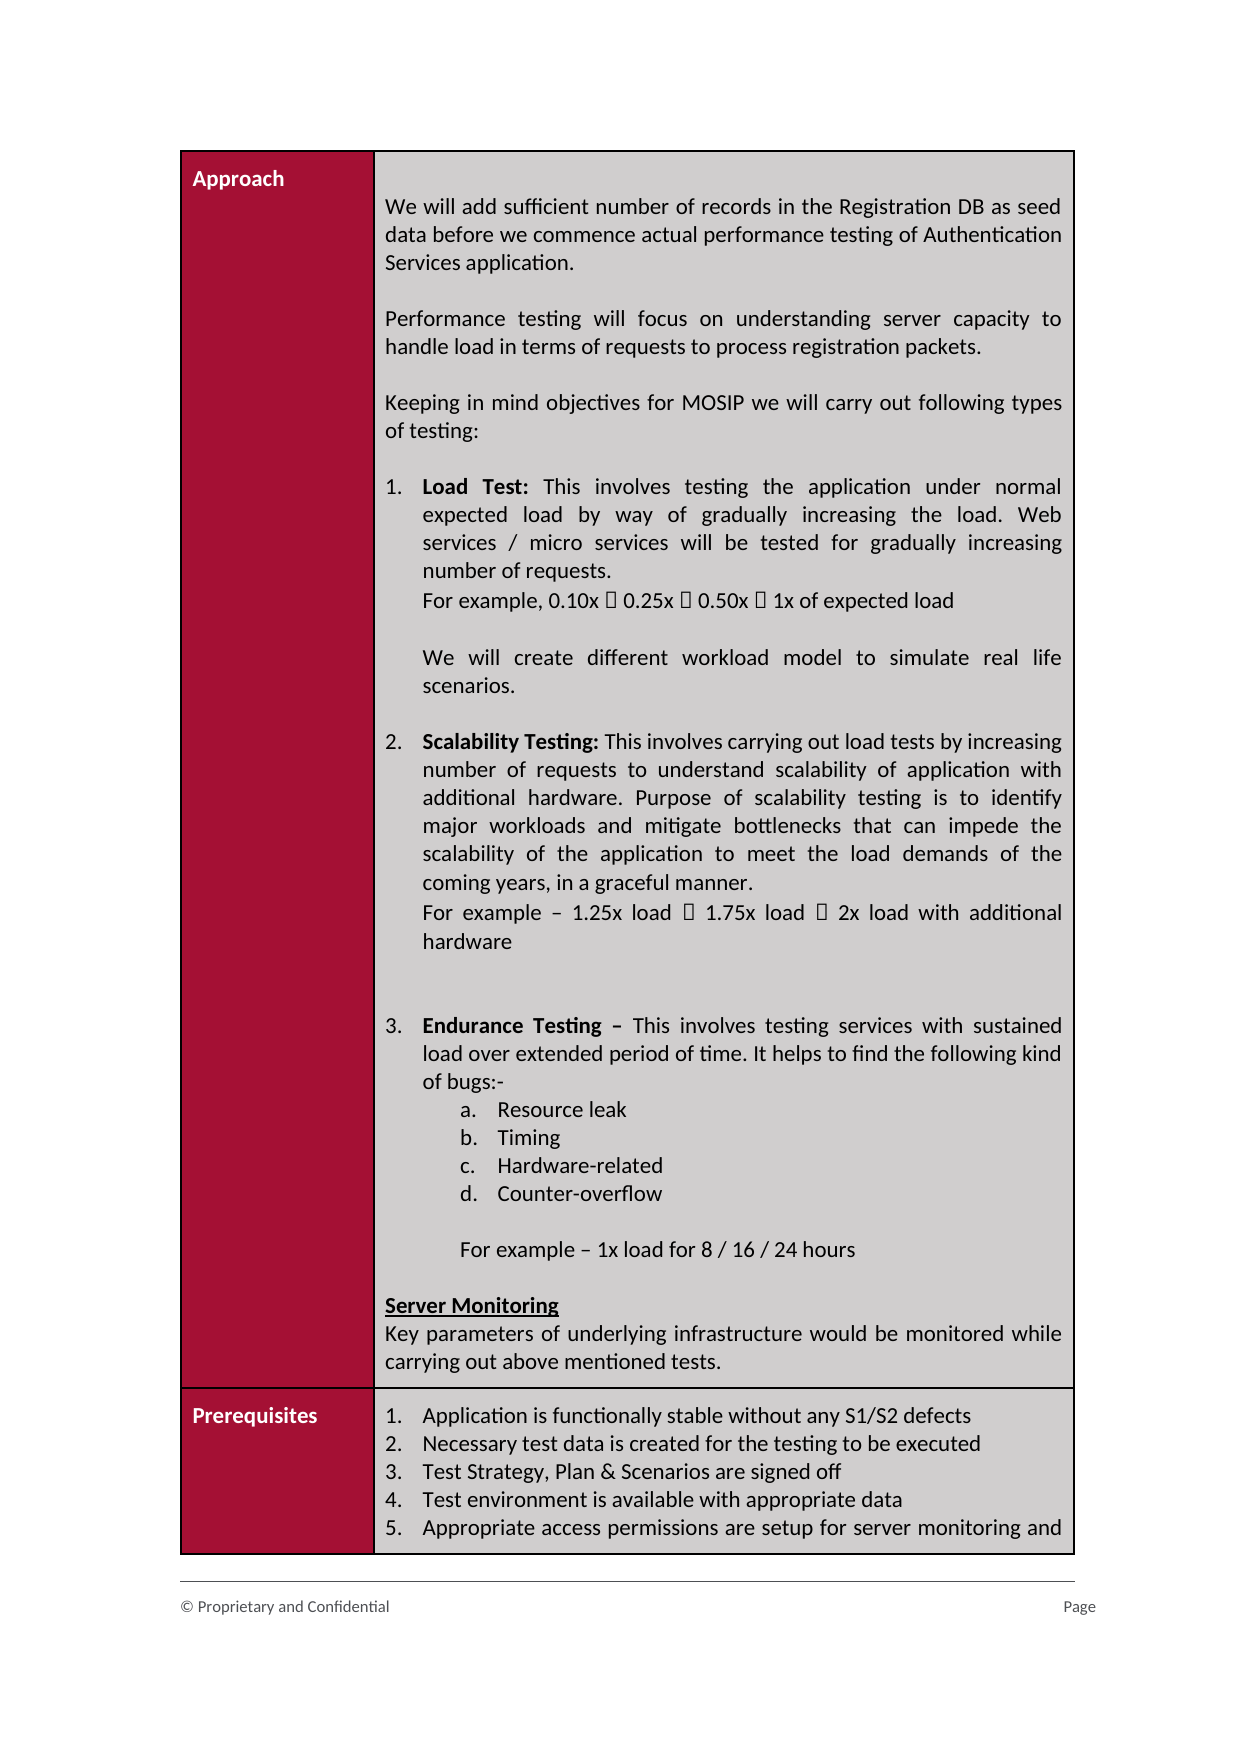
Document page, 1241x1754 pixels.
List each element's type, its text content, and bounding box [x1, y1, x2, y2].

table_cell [375, 152, 1073, 1387]
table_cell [375, 1389, 1073, 1553]
table_cell Execution Approach [182, 152, 373, 1387]
table_cell Prerequisites [182, 1389, 373, 1553]
